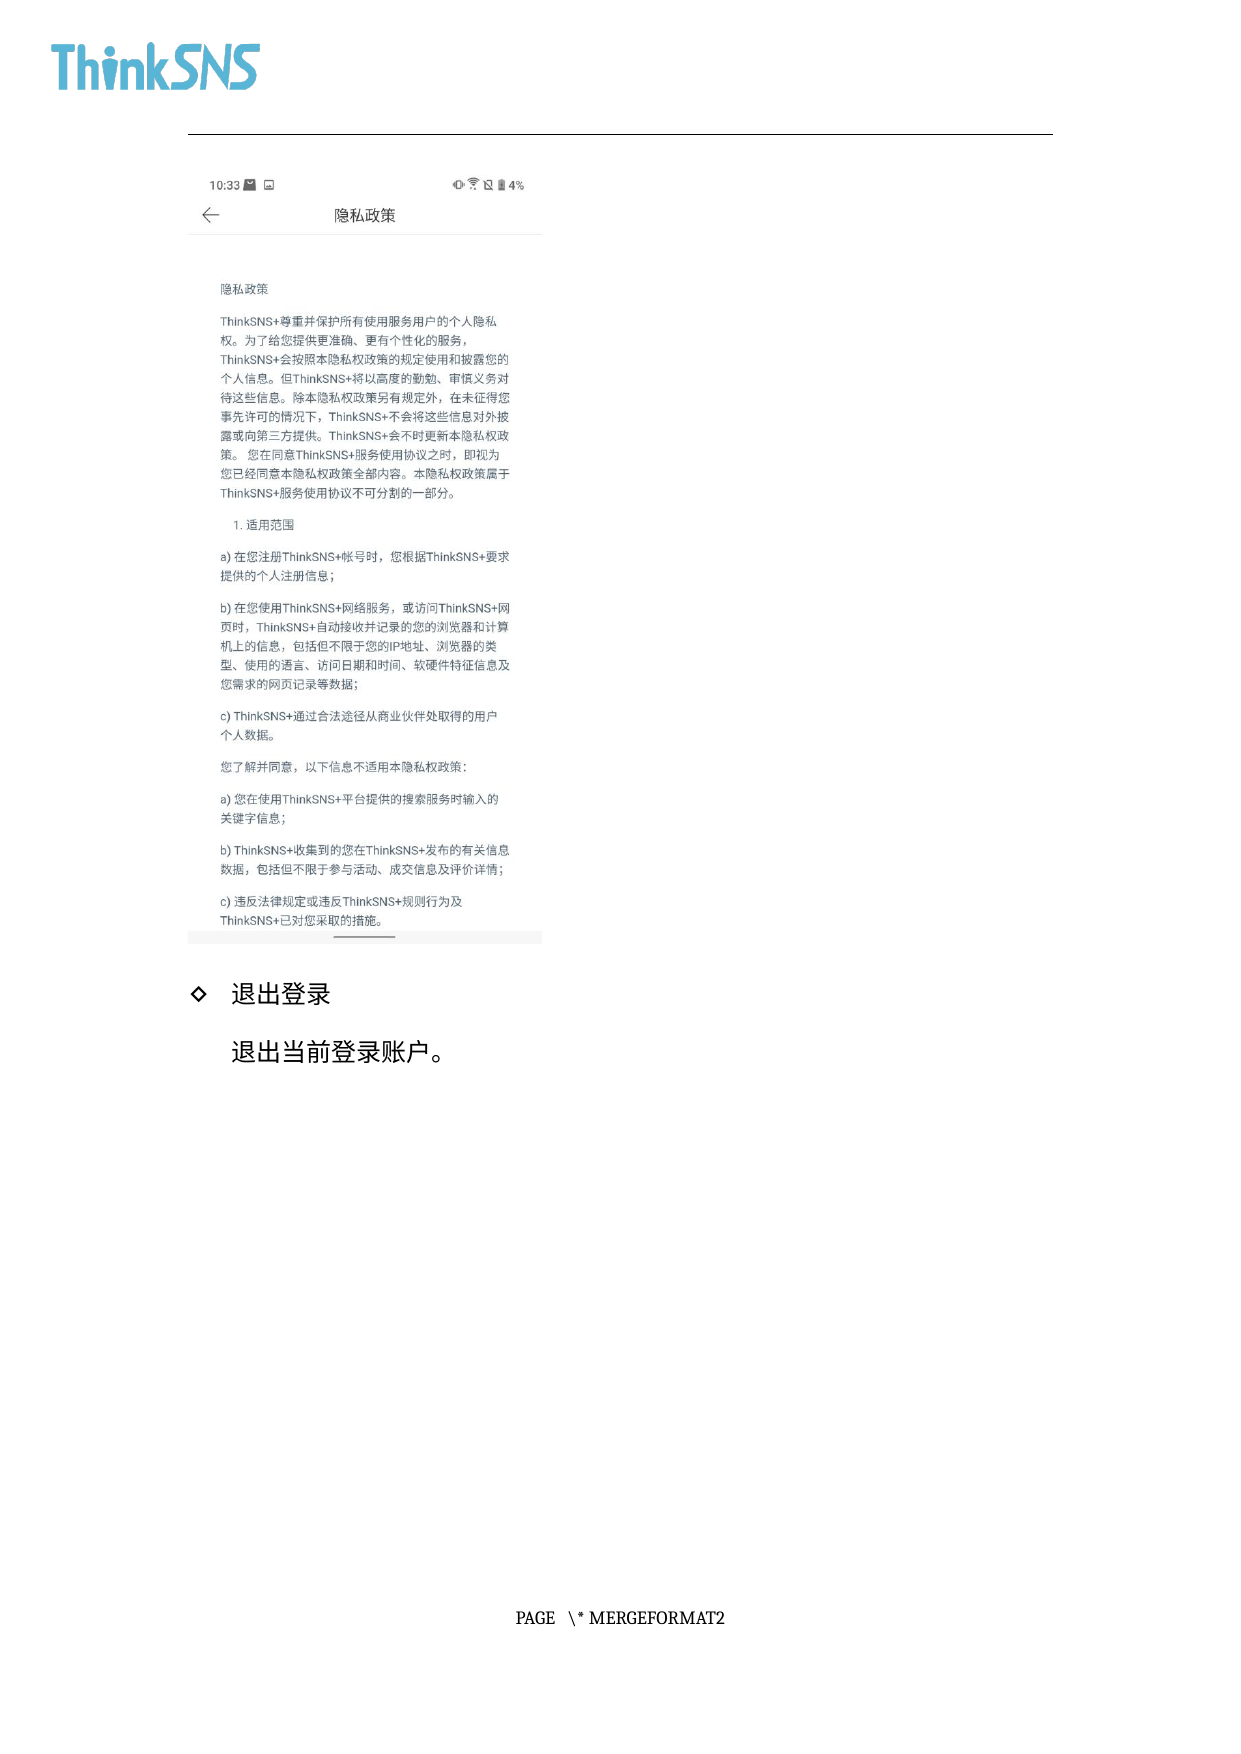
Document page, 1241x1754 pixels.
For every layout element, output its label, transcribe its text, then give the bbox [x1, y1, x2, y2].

list 退出登录 [187, 973, 1053, 1013]
picture [187, 175, 542, 944]
picture [43, 40, 269, 94]
list 退出当前登录账户。 [187, 1031, 1053, 1071]
